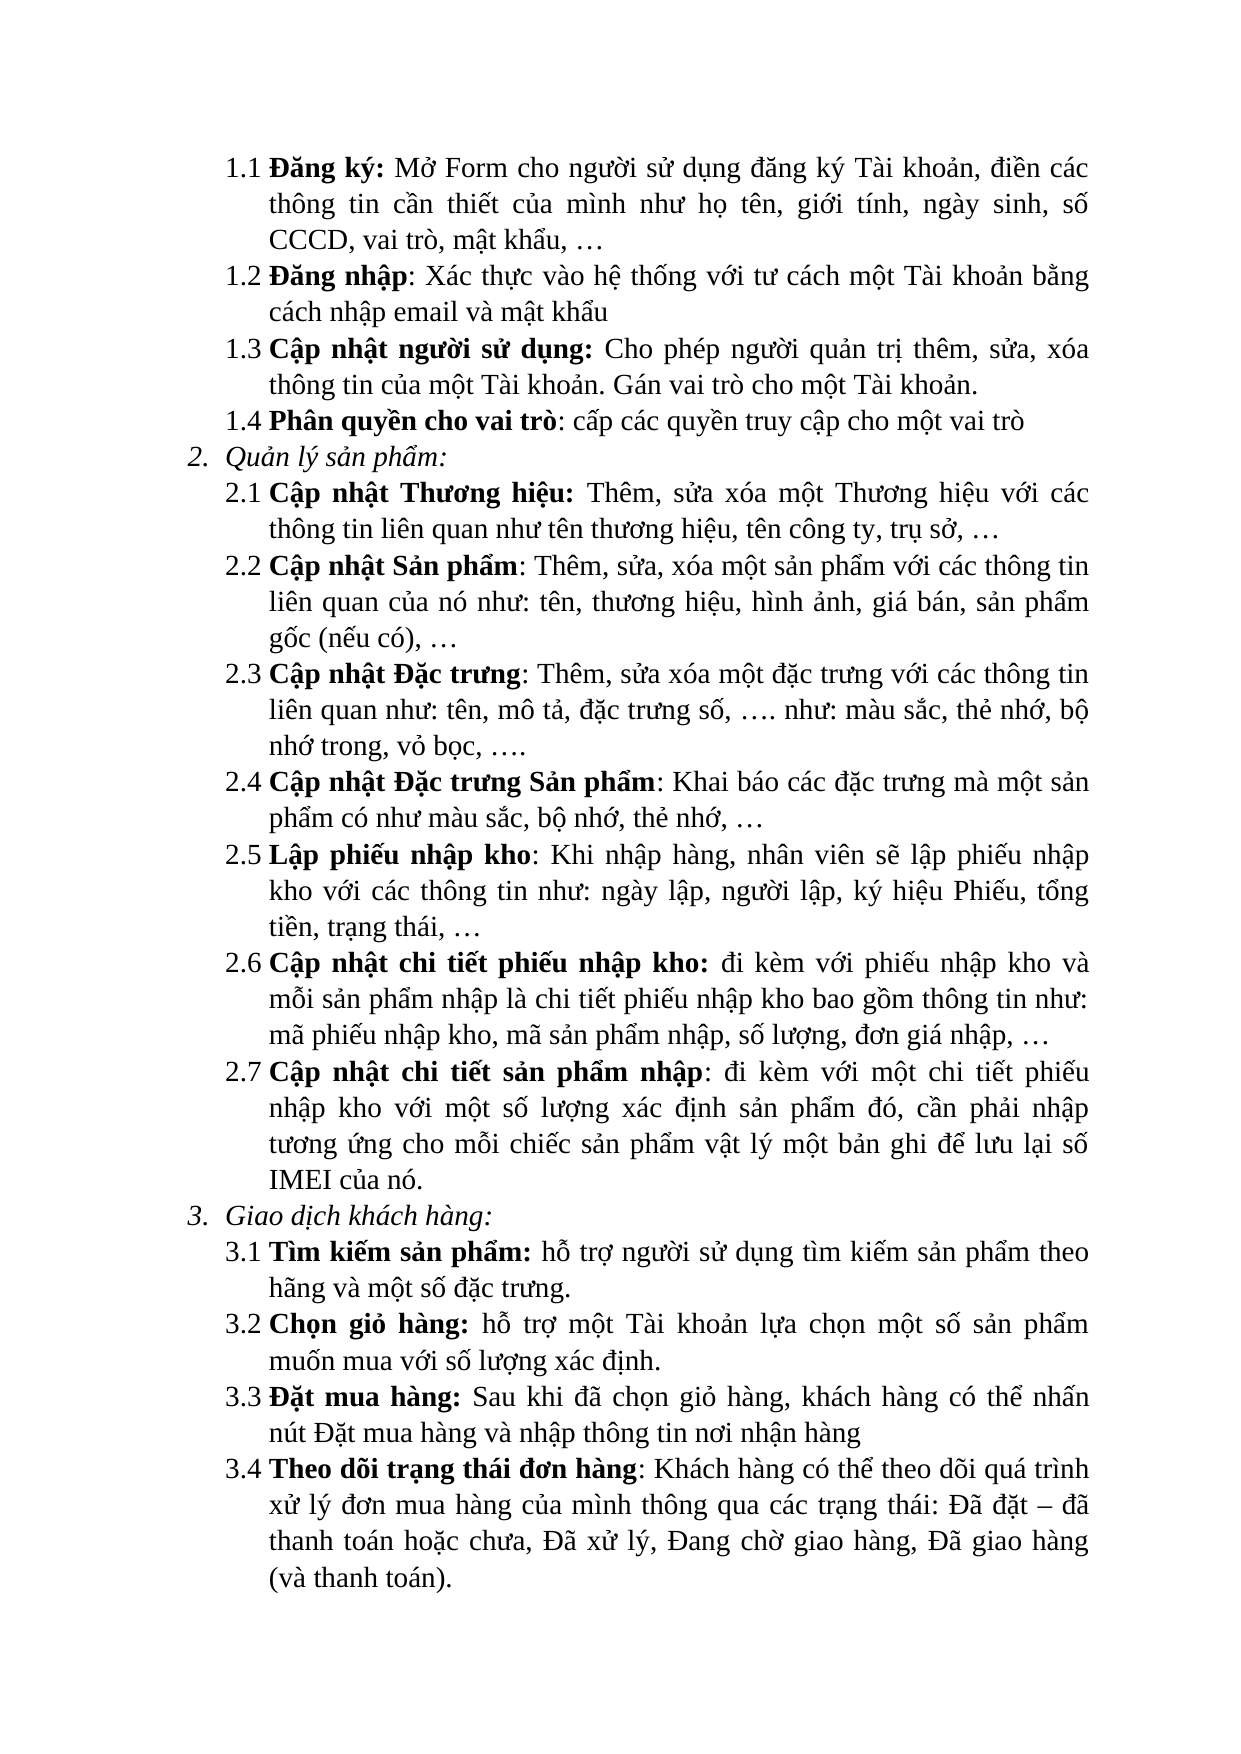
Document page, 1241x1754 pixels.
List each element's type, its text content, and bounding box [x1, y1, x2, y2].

list Cập nhật chi tiết phiếu nhập kho: đi kèm với phiếu nhập kho và mỗi sản phẩm nhập là chi tiết phiếu nhập kho bao gồm thông tin như: mã phiếu nhập kho, mã sản phẩm nhập, số lượng, đơn giá nhập, … [225, 945, 1090, 1051]
list Cập nhật Sản phẩm: Thêm, sửa, xóa một sản phẩm với các thông tin liên quan của nó như: tên, thương hiệu, hình ảnh, giá bán, sản phẩm gốc (nếu có), … [225, 548, 1090, 653]
list Đặt mua hàng: Sau khi đã chọn giỏ hàng, khách hàng có thể nhấn nút Đặt mua hàng và nhập thông tin nơi nhận hàng [225, 1379, 1090, 1449]
list Theo dõi trạng thái đơn hàng: Khách hàng có thể theo dõi quá trình xử lý đơn mua hàng của mình thông qua các trạng thái: Đã đặt – đã thanh toán hoặc chưa, Đã xử lý, Đang chờ giao hàng, Đã giao hàng (và thanh toán). [225, 1451, 1090, 1593]
list Cập nhật người sử dụng: Cho phép người quản trị thêm, sửa, xóa thông tin của một Tài khoản. Gán vai trò cho một Tài khoản. [225, 331, 1090, 400]
list Cập nhật Đặc trưng: Thêm, sửa xóa một đặc trưng với các thông tin liên quan như: tên, mô tả, đặc trưng số, …. như: màu sắc, thẻ nhớ, bộ nhớ trong, vỏ bọc, …. [225, 656, 1090, 762]
list Tìm kiếm sản phẩm: hỗ trợ người sử dụng tìm kiếm sản phẩm theo hãng và một số đặc trưng. [225, 1234, 1090, 1304]
list Lập phiếu nhập kho: Khi nhập hàng, nhân viên sẽ lập phiếu nhập kho với các thông tin như: ngày lập, người lập, ký hiệu Phiếu, tổng tiền, trạng thái, … [225, 837, 1090, 943]
list Chọn giỏ hàng: hỗ trợ một Tài khoản lựa chọn một số sản phẩm muốn mua với số lượng xác định. [225, 1307, 1090, 1376]
list Cập nhật Thương hiệu: Thêm, sửa xóa một Thương hiệu với các thông tin liên quan như tên thương hiệu, tên công ty, trụ sở, … [225, 475, 1090, 545]
list Đăng ký: Mở Form cho người sử dụng đăng ký Tài khoản, điền các thông tin cần thiết của mình như họ tên, giới tính, ngày sinh, số CCCD, vai trò, mật khẩu, … [225, 150, 1090, 256]
list Quản lý sản phẩm: [187, 439, 1090, 473]
list Cập nhật chi tiết sản phẩm nhập: đi kèm với một chi tiết phiếu nhập kho với một số lượng xác định sản phẩm đó, cần phải nhập tương ứng cho mỗi chiếc sản phẩm vật lý một bản ghi để lưu lại số IMEI của nó. [225, 1054, 1090, 1196]
list Đăng nhập: Xác thực vào hệ thống với tư cách một Tài khoản bằng cách nhập email và mật khẩu [225, 258, 1090, 328]
list Phân quyền cho vai trò: cấp các quyền truy cập cho một vai trò [225, 403, 1090, 437]
list Giao dịch khách hàng: [187, 1198, 1090, 1232]
list Cập nhật Đặc trưng Sản phẩm: Khai báo các đặc trưng mà một sản phẩm có như màu sắc, bộ nhớ, thẻ nhớ, … [225, 764, 1090, 834]
